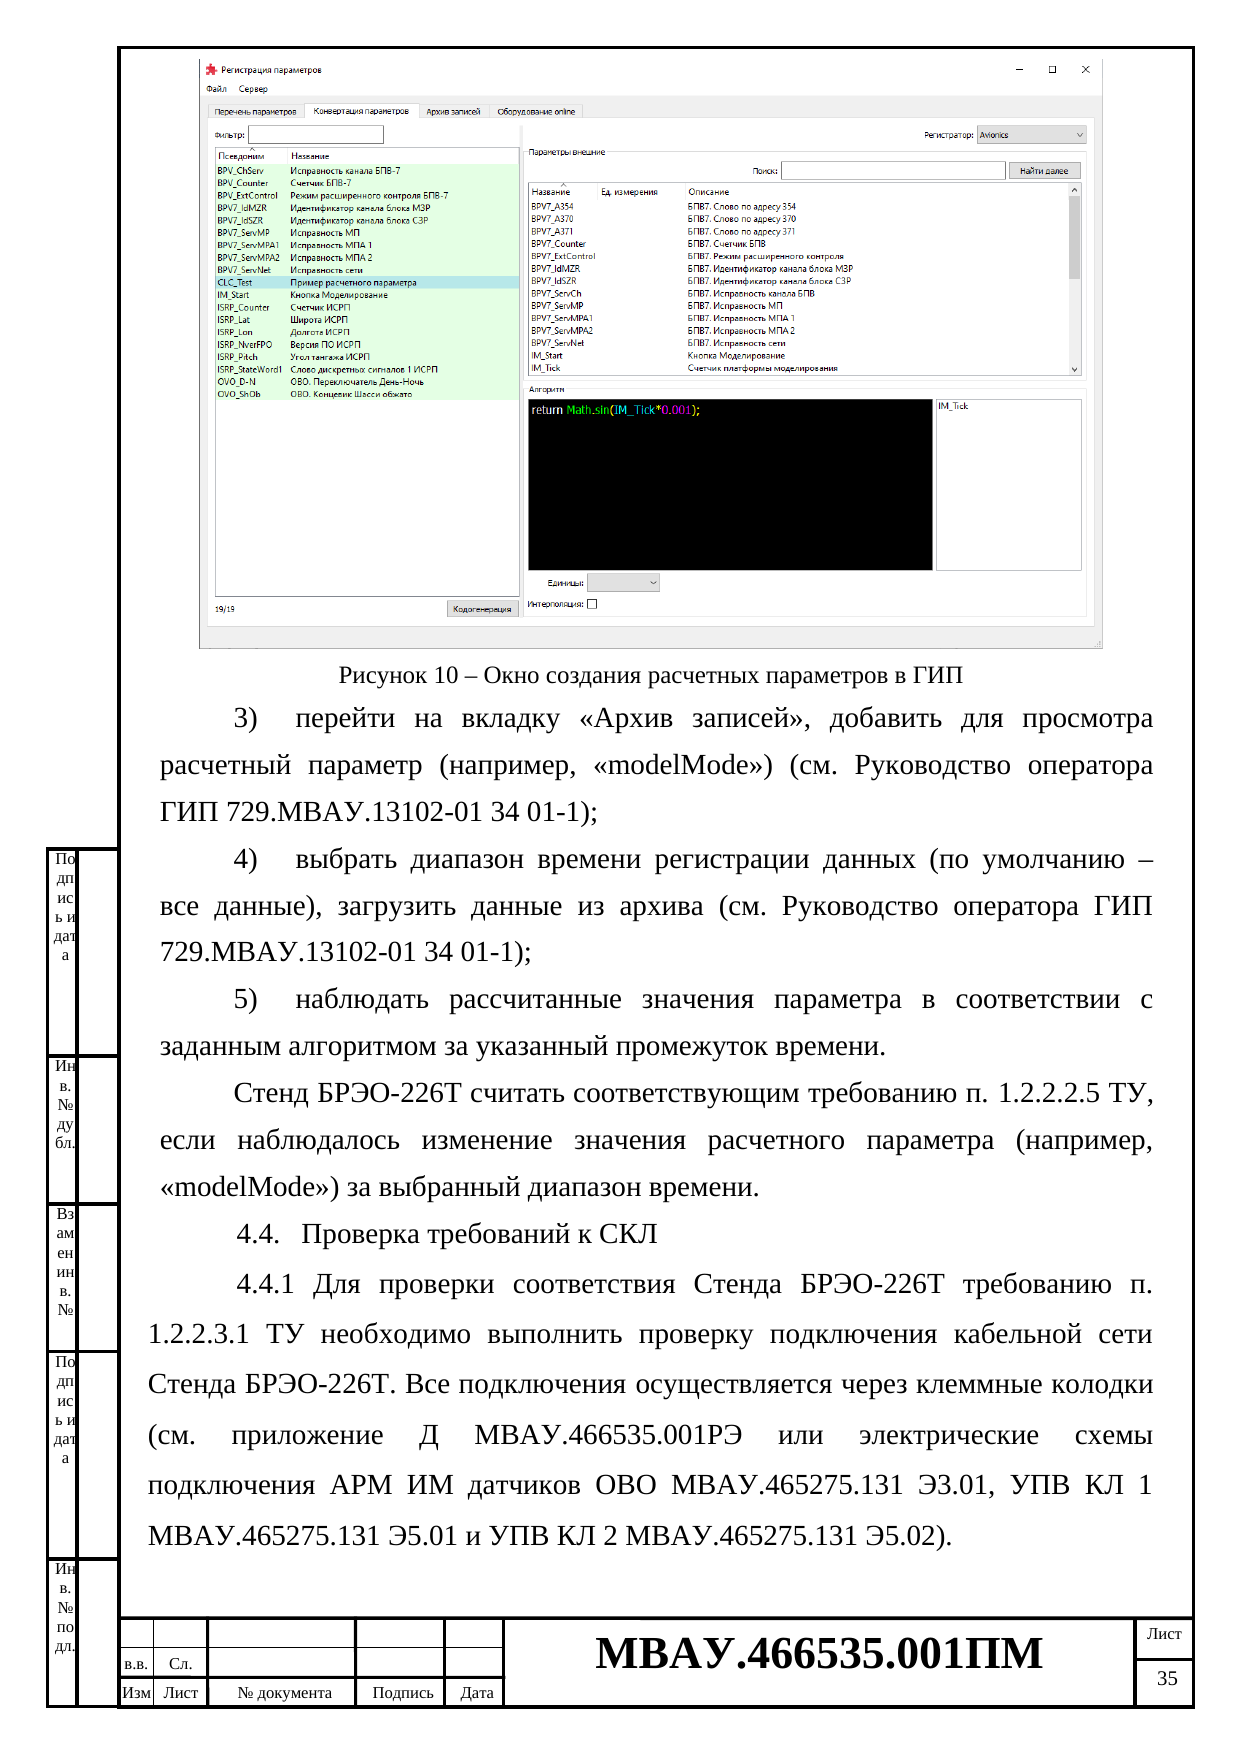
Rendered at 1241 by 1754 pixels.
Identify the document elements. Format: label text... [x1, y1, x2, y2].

list перейти на вкладку «Архив записей», добавить для просмотра расчетный параметр (например, «modelMode») (см. Руководство оператора ГИП 729.МВАУ.13102-01 34 01-1); [159, 700, 1154, 827]
text Стенд БРЭО-226Т считать соответствующим требованию п. 1.2.2.2.5 ТУ, если наблюдалось изменение значения расчетного параметра (например, «modelMode») за выбранный диапазон времени. [159, 1075, 1154, 1202]
list наблюдать рассчитанные значения параметра в соответствии с заданным алгоритмом за указанный промежуток времени. [159, 981, 1154, 1062]
picture [199, 59, 1103, 649]
list Проверка требований к СКЛ [148, 1216, 1154, 1249]
text 4.4.1 Для проверки соответствия Стенда БРЭО-226Т требованию п. 1.2.2.3.1 ТУ необходимо выполнить проверку подключения кабельной сети Стенда БРЭО-226Т. Все подключения осуществляется через клеммные колодки (см. приложение Д МВАУ.466535.001РЭ или электрические схемы подключения АРМ ИМ датчиков ОВО МВАУ.465275.131 Э3.01, УПВ КЛ 1 МВАУ.465275.131 Э5.01 и УПВ КЛ 2 МВАУ.465275.131 Э5.02). [148, 1266, 1154, 1551]
text Рисунок 10 – Окно создания расчетных параметров в ГИП [148, 660, 1154, 689]
list выбрать диапазон времени регистрации данных (по умолчанию – все данные), загрузить данные из архива (см. Руководство оператора ГИП 729.МВАУ.13102-01 34 01-1); [159, 841, 1154, 968]
